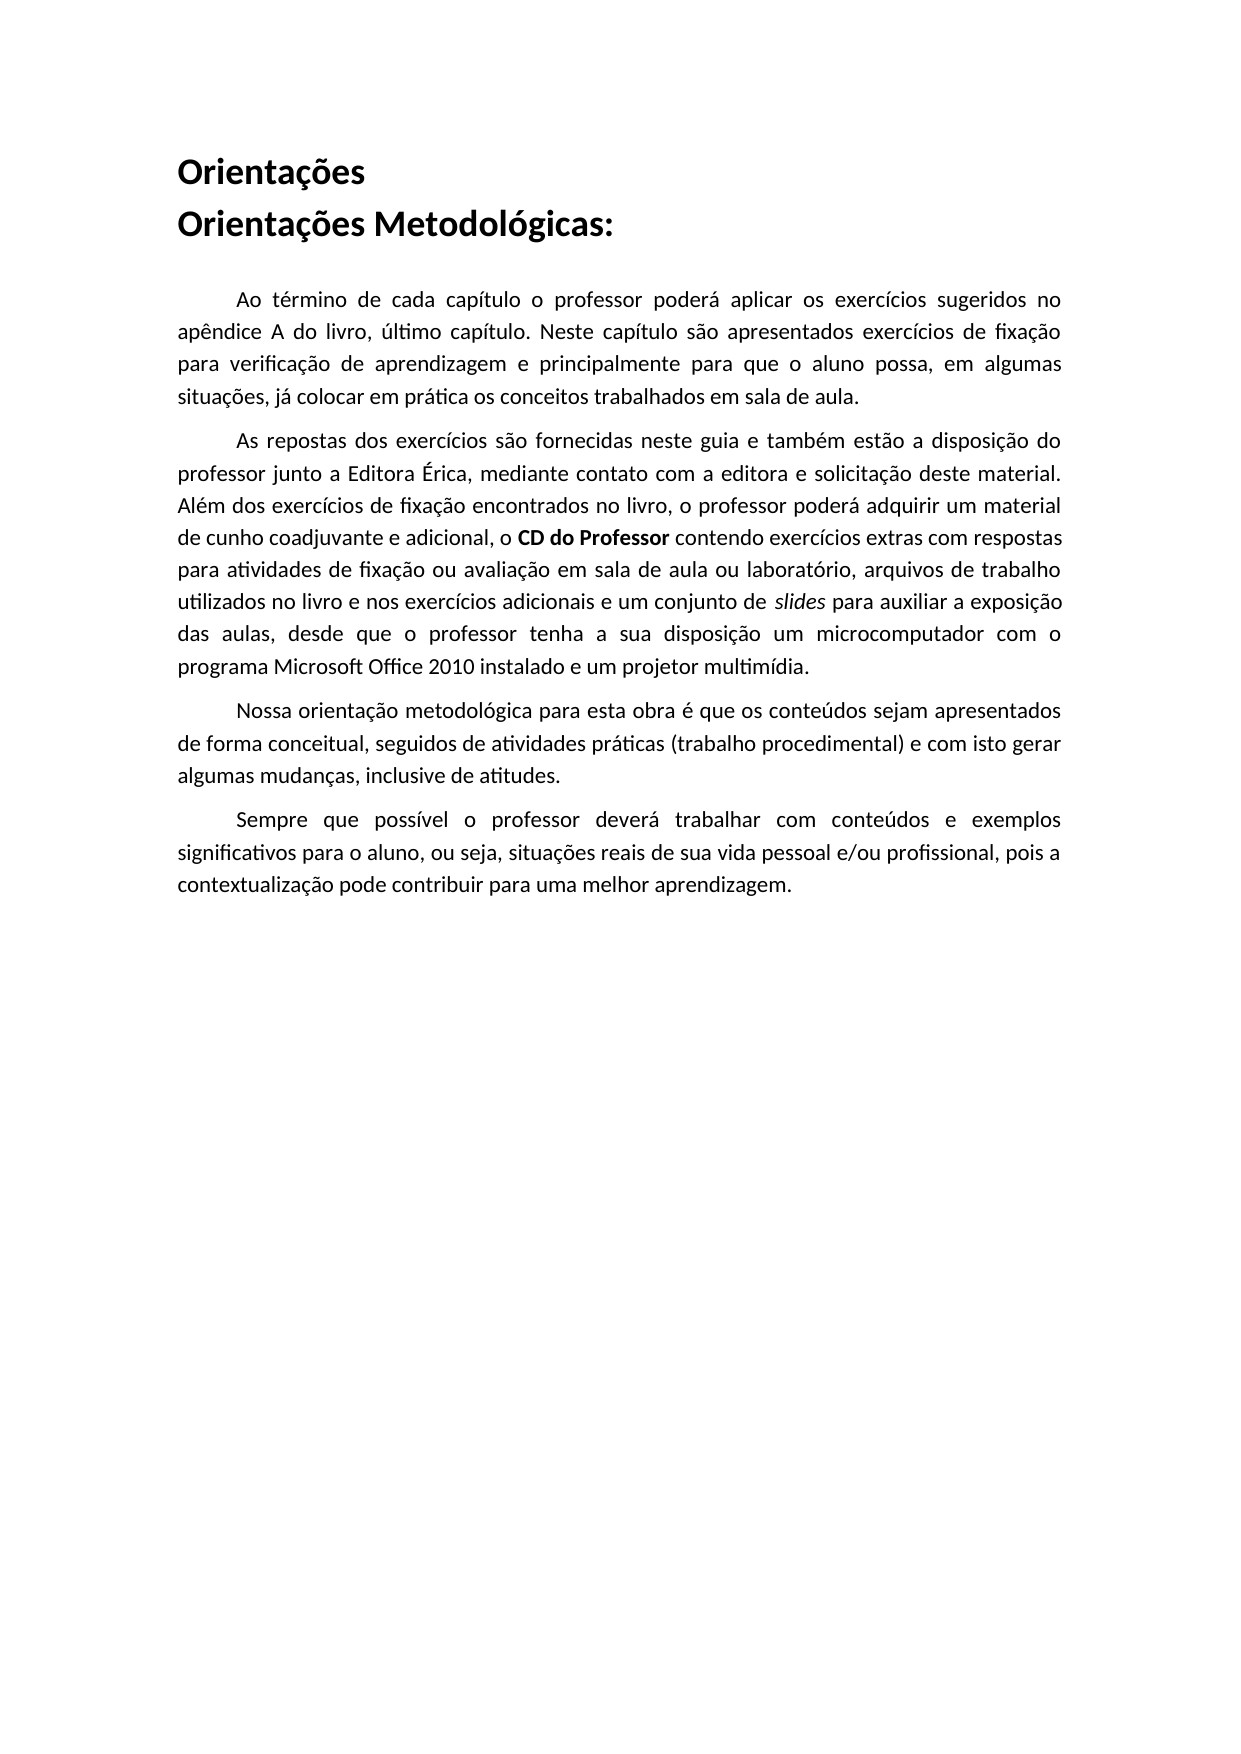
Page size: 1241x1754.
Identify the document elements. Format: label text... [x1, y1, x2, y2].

text Orientações [177, 148, 1063, 193]
text Sempre que possível o professor deverá trabalhar com conteúdos e exemplos significativos para o aluno, ou seja, situações reais de sua vida pessoal e/ou profissional, pois a contextualização pode contribuir para uma melhor aprendizagem. [177, 806, 1063, 898]
text Nossa orientação metodológica para esta obra é que os conteúdos sejam apresentados de forma conceitual, seguidos de atividades práticas (trabalho procedimental) e com isto gerar algumas mudanças, inclusive de atitudes. [177, 696, 1063, 789]
text Ao término de cada capítulo o professor poderá aplicar os exercícios sugeridos no apêndice A do livro, último capítulo. Neste capítulo são apresentados exercícios de fixação para verificação de aprendizagem e principalmente para que o aluno possa, em algumas situações, já colocar em prática os conceitos trabalhados em sala de aula. [177, 285, 1063, 410]
text Orientações Metodológicas: [177, 200, 1063, 246]
text As repostas dos exercícios são fornecidas neste guia e também estão a disposição do professor junto a Editora Érica, mediante contato com a editora e solicitação deste material. Além dos exercícios de fixação encontrados no livro, o professor poderá adquirir um material de cunho coadjuvante e adicional, o CD do Professor contendo exercícios extras com respostas para atividades de fixação ou avaliação em sala de aula ou laboratório, arquivos de trabalho utilizados no livro e nos exercícios adicionais e um conjunto de slides para auxiliar a exposição das aulas, desde que o professor tenha a sua disposição um microcomputador com o programa Microsoft Office 2010 instalado e um projetor multimídia. [177, 426, 1063, 680]
